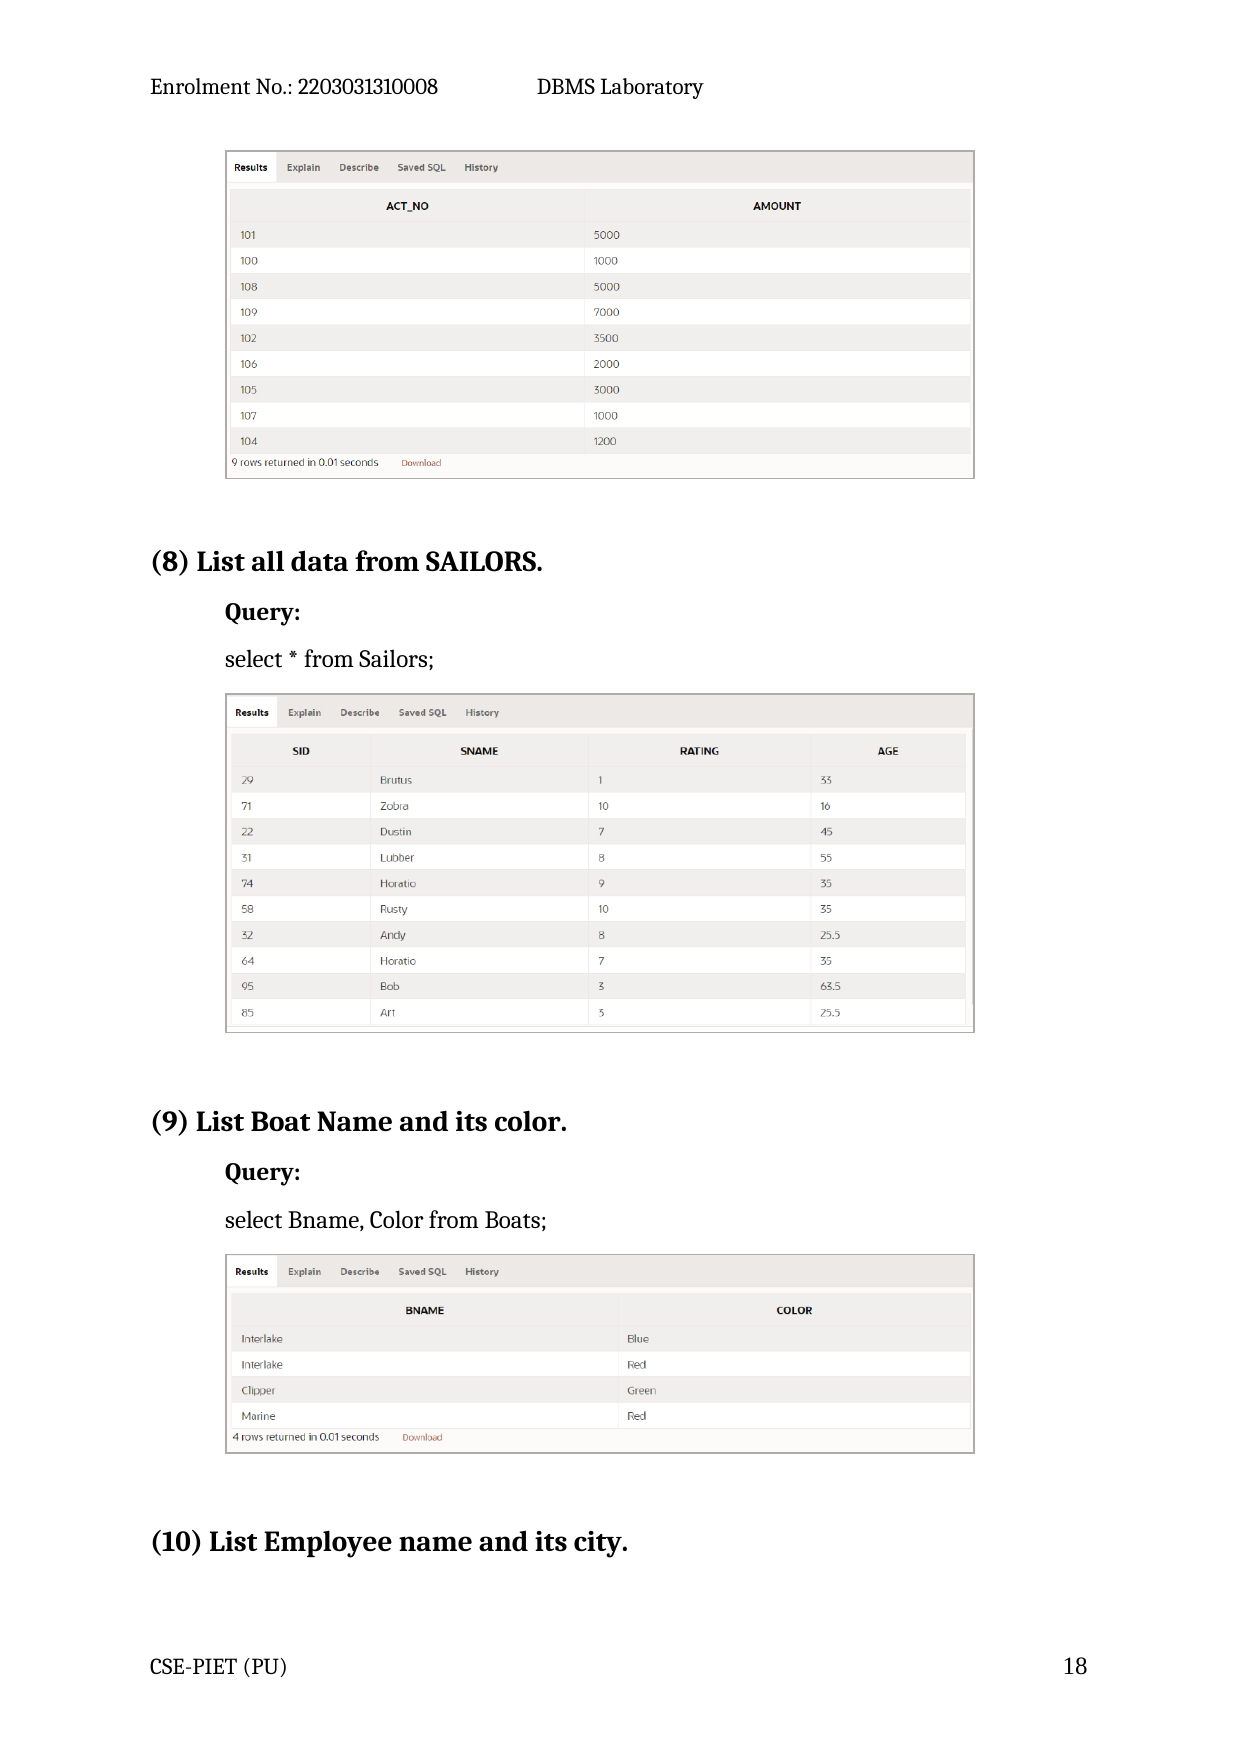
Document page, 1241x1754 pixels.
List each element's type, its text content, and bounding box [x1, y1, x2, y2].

text select * from Sailors; [225, 645, 1090, 674]
text (8) List all data from SAILORS. [150, 545, 1090, 578]
text (10) List Employee name and its city. [150, 1526, 1090, 1559]
text select Bname, Color from Boats; [150, 1206, 1090, 1234]
picture [227, 152, 973, 478]
picture [227, 695, 973, 1032]
text Query: [225, 598, 1090, 626]
text Query: [150, 1158, 1090, 1187]
picture [227, 1255, 973, 1452]
text (9) List Boat Name and its color. [150, 1105, 1090, 1139]
